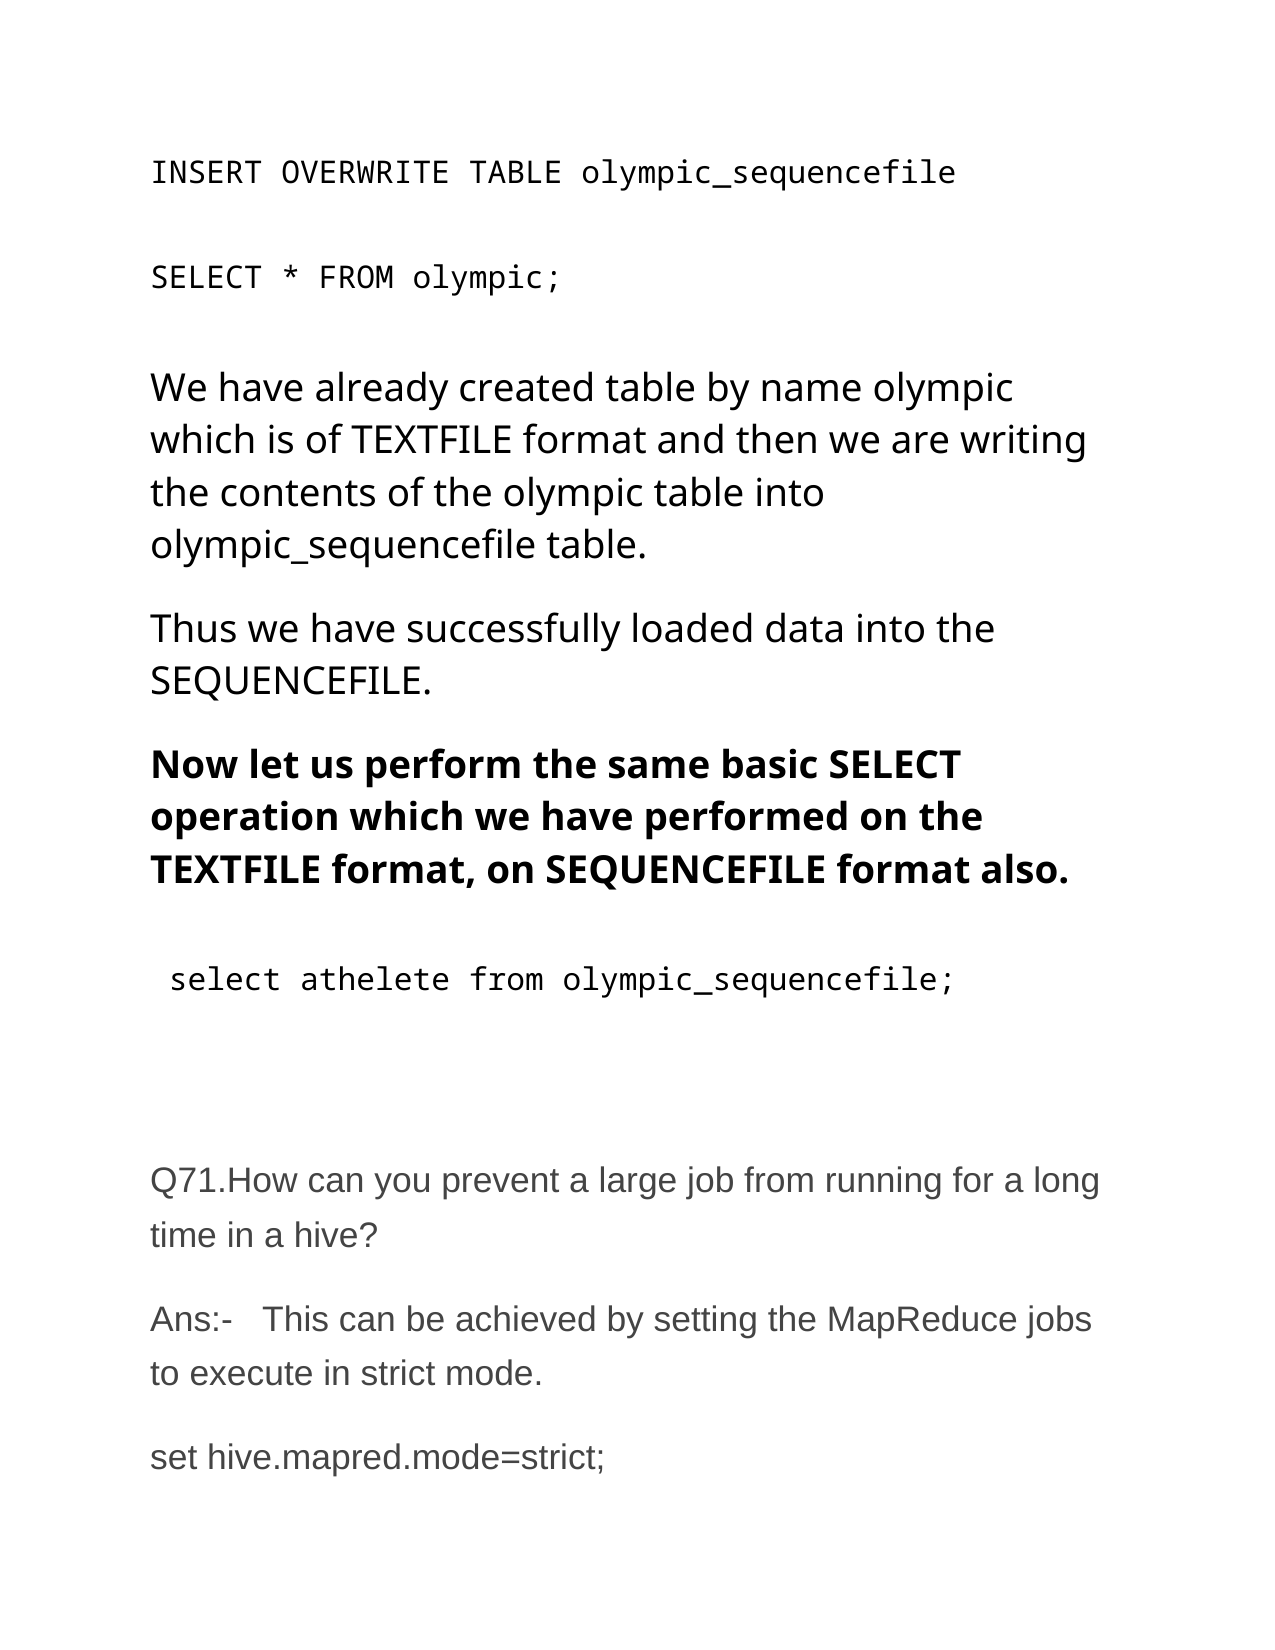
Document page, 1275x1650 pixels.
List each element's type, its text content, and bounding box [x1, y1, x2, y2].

text SELECT * FROM olympic; [150, 255, 1125, 297]
text Thus we have successfully loaded data into the SEQUENCEFILE. [150, 601, 1125, 706]
text INSERT OVERWRITE TABLE olympic_sequencefile [150, 150, 1125, 193]
text set hive.mapred.mode=strict; [150, 1422, 1125, 1477]
text Q71.How can you prevent a large job from running for a long time in a hive? [150, 1146, 1125, 1255]
text select athelete from olympic_sequencefile; [150, 957, 1125, 999]
text We have already created table by name olympic which is of TEXTFILE format and then we are writing the contents of the olympic table into olympic_sequencefile table. [150, 360, 1125, 570]
text Ans:- This can be achieved by setting the MapReduce jobs to execute in strict mode. [150, 1284, 1125, 1393]
text Now let us perform the same basic SELECT operation which we have performed on the TEXTFILE format, on SEQUENCEFILE format also. [150, 737, 1125, 894]
